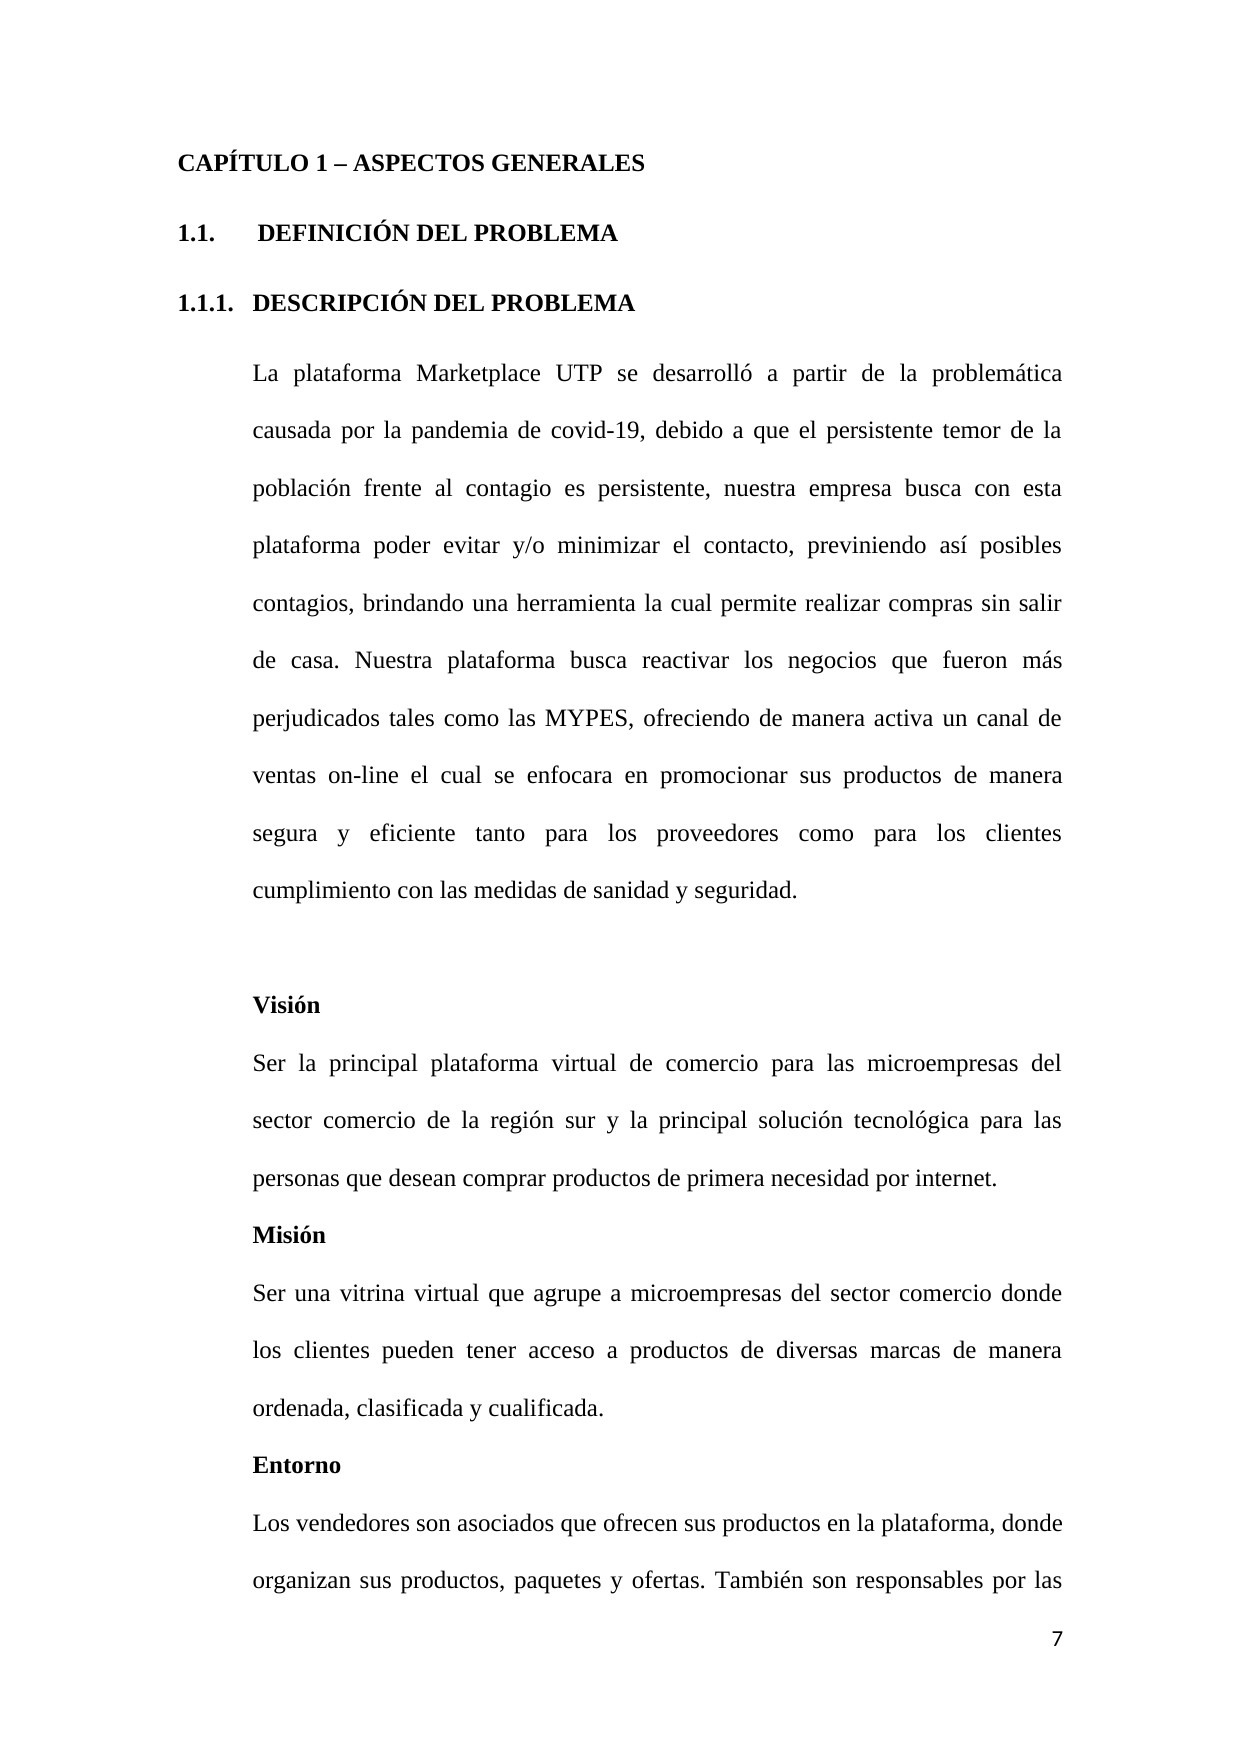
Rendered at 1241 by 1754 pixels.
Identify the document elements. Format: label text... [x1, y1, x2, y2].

subtitle DEFINICIÓN DEL PROBLEMA [177, 218, 1063, 246]
list Ser la principal plataforma virtual de comercio para las microempresas del sector comercio de la región sur y la principal solución tecnológica para las personas que desean comprar productos de primera necesidad por internet. [252, 1048, 1063, 1191]
subtitle DESCRIPCIÓN DEL PROBLEMA [177, 288, 1063, 316]
list Visión [252, 990, 1063, 1019]
list Ser una vitrina virtual que agrupe a microempresas del sector comercio donde los clientes pueden tener acceso a productos de diversas marcas de manera ordenada, clasificada y cualificada. [252, 1278, 1063, 1421]
subtitle CAPÍTULO 1 – ASPECTOS GENERALES [177, 148, 1063, 176]
list La plataforma Marketplace UTP se desarrolló a partir de la problemática causada por la pandemia de covid-19, debido a que el persistente temor de la población frente al contagio es persistente, nuestra empresa busca con esta plataforma poder evitar y/o minimizar el contacto, previniendo así posibles contagios, brindando una herramienta la cual permite realizar compras sin salir de casa. Nuestra plataforma busca reactivar los negocios que fueron más perjudicados tales como las MYPES, ofreciendo de manera activa un canal de ventas on-line el cual se enfocara en promocionar sus productos de manera segura y eficiente tanto para los proveedores como para los clientes cumplimiento con las medidas de sanidad y seguridad. [252, 358, 1063, 904]
list Entorno [252, 1450, 1063, 1479]
list Misión [252, 1220, 1063, 1249]
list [252, 1508, 1063, 1594]
